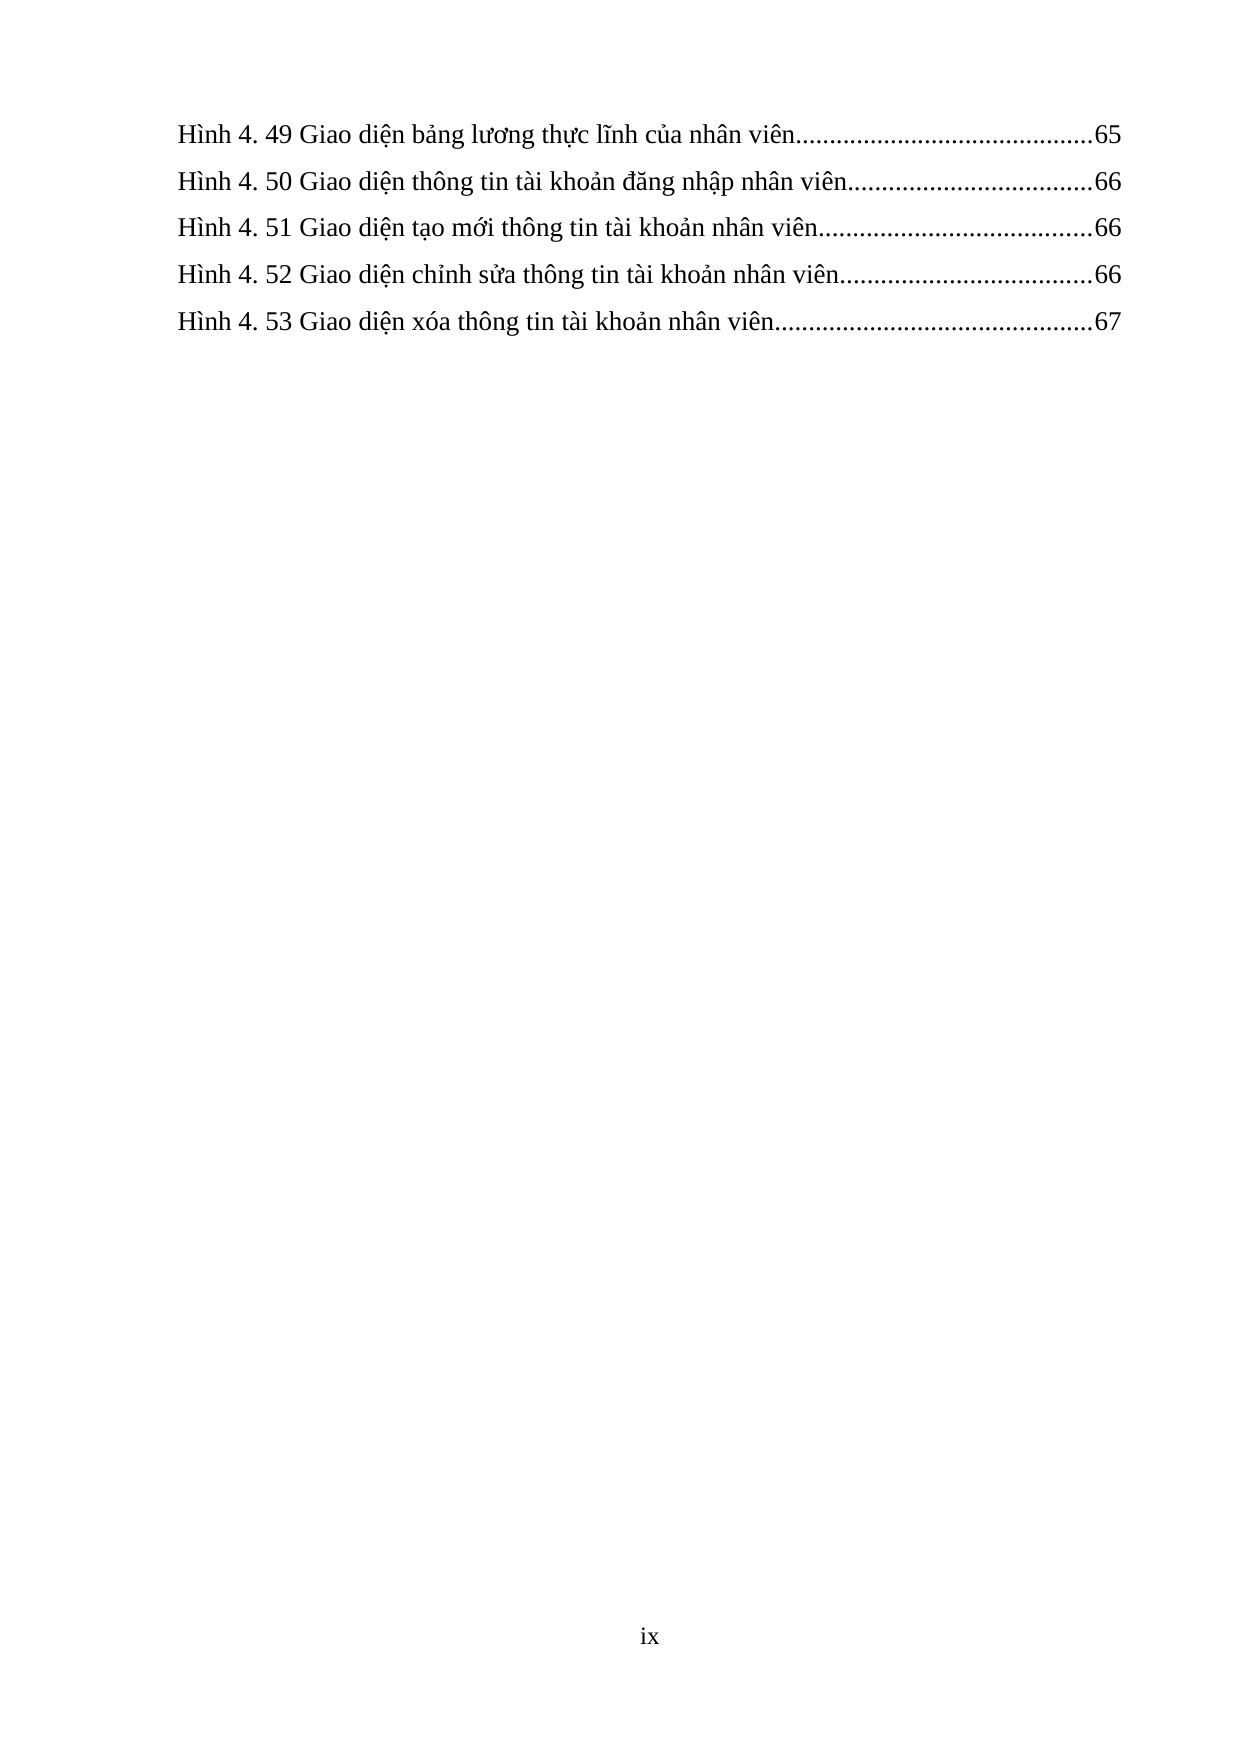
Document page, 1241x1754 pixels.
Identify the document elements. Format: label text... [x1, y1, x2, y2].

text Hình 4. 52 Giao diện chỉnh sửa thông tin tài khoản nhân viên 66 [177, 258, 1122, 289]
text Hình 4. 51 Giao diện tạo mới thông tin tài khoản nhân viên 66 [177, 211, 1122, 243]
text Hình 4. 49 Giao diện bảng lương thực lĩnh của nhân viên 65 [177, 118, 1122, 149]
text Hình 4. 53 Giao diện xóa thông tin tài khoản nhân viên 67 [177, 305, 1122, 336]
text Hình 4. 50 Giao diện thông tin tài khoản đăng nhập nhân viên 66 [177, 165, 1122, 196]
